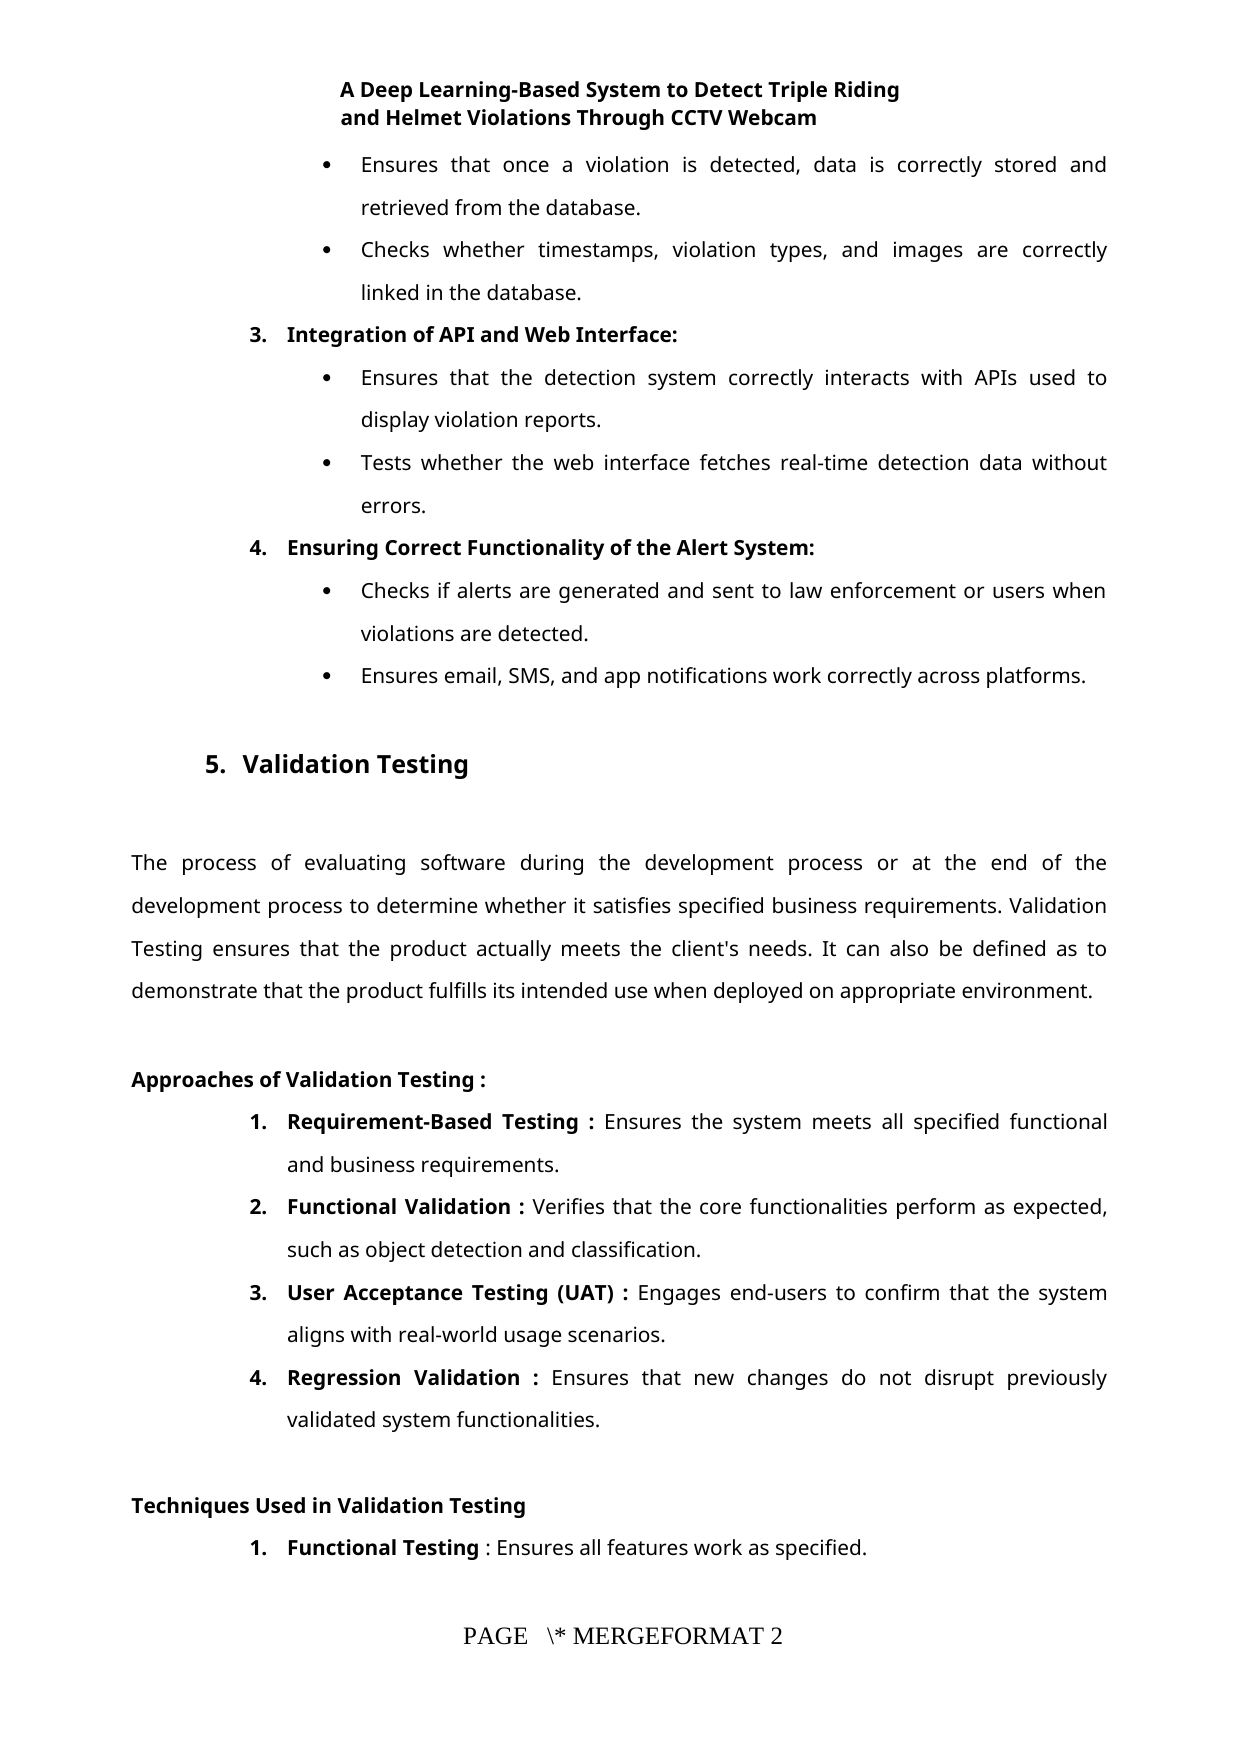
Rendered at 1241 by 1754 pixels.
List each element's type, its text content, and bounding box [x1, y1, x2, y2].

text Approaches of Validation Testing : [131, 1065, 1108, 1093]
list Ensures email, SMS, and app notifications work correctly across platforms. [323, 661, 1108, 690]
list Ensuring Correct Functionality of the Alert System: [249, 533, 1108, 562]
list Tests whether the web interface fetches real-time detection data without errors. [323, 448, 1108, 519]
list Functional Testing : Ensures all features work as specified. [249, 1533, 1108, 1562]
list Validation Testing [205, 746, 1108, 781]
list User Acceptance Testing (UAT) : Engages end-users to confirm that the system aligns with real-world usage scenarios. [249, 1278, 1108, 1349]
list Checks if alerts are generated and sent to law enforcement or users when violations are detected. [323, 576, 1108, 647]
list Regression Validation : Ensures that new changes do not disrupt previously validated system functionalities. [249, 1363, 1108, 1434]
list Ensures that the detection system correctly interacts with APIs used to display violation reports. [323, 363, 1108, 434]
list Requirement-Based Testing : Ensures the system meets all specified functional and business requirements. [249, 1107, 1108, 1178]
list Functional Validation : Verifies that the core functionalities perform as expected, such as object detection and classification. [249, 1192, 1108, 1263]
text The process of evaluating software during the development process or at the end of the development process to determine whether it satisfies specified business requirements. Validation Testing ensures that the product actually meets the client's needs. It can also be defined as to demonstrate that the product fulfills its intended use when deployed on appropriate environment. [131, 848, 1108, 1005]
list Checks whether timestamps, violation types, and images are correctly linked in the database. [323, 235, 1108, 306]
text Techniques Used in Validation Testing [131, 1491, 1108, 1519]
list Ensures that once a violation is detected, data is correctly stored and retrieved from the database. [323, 150, 1108, 221]
list Integration of API and Web Interface: [249, 320, 1108, 349]
